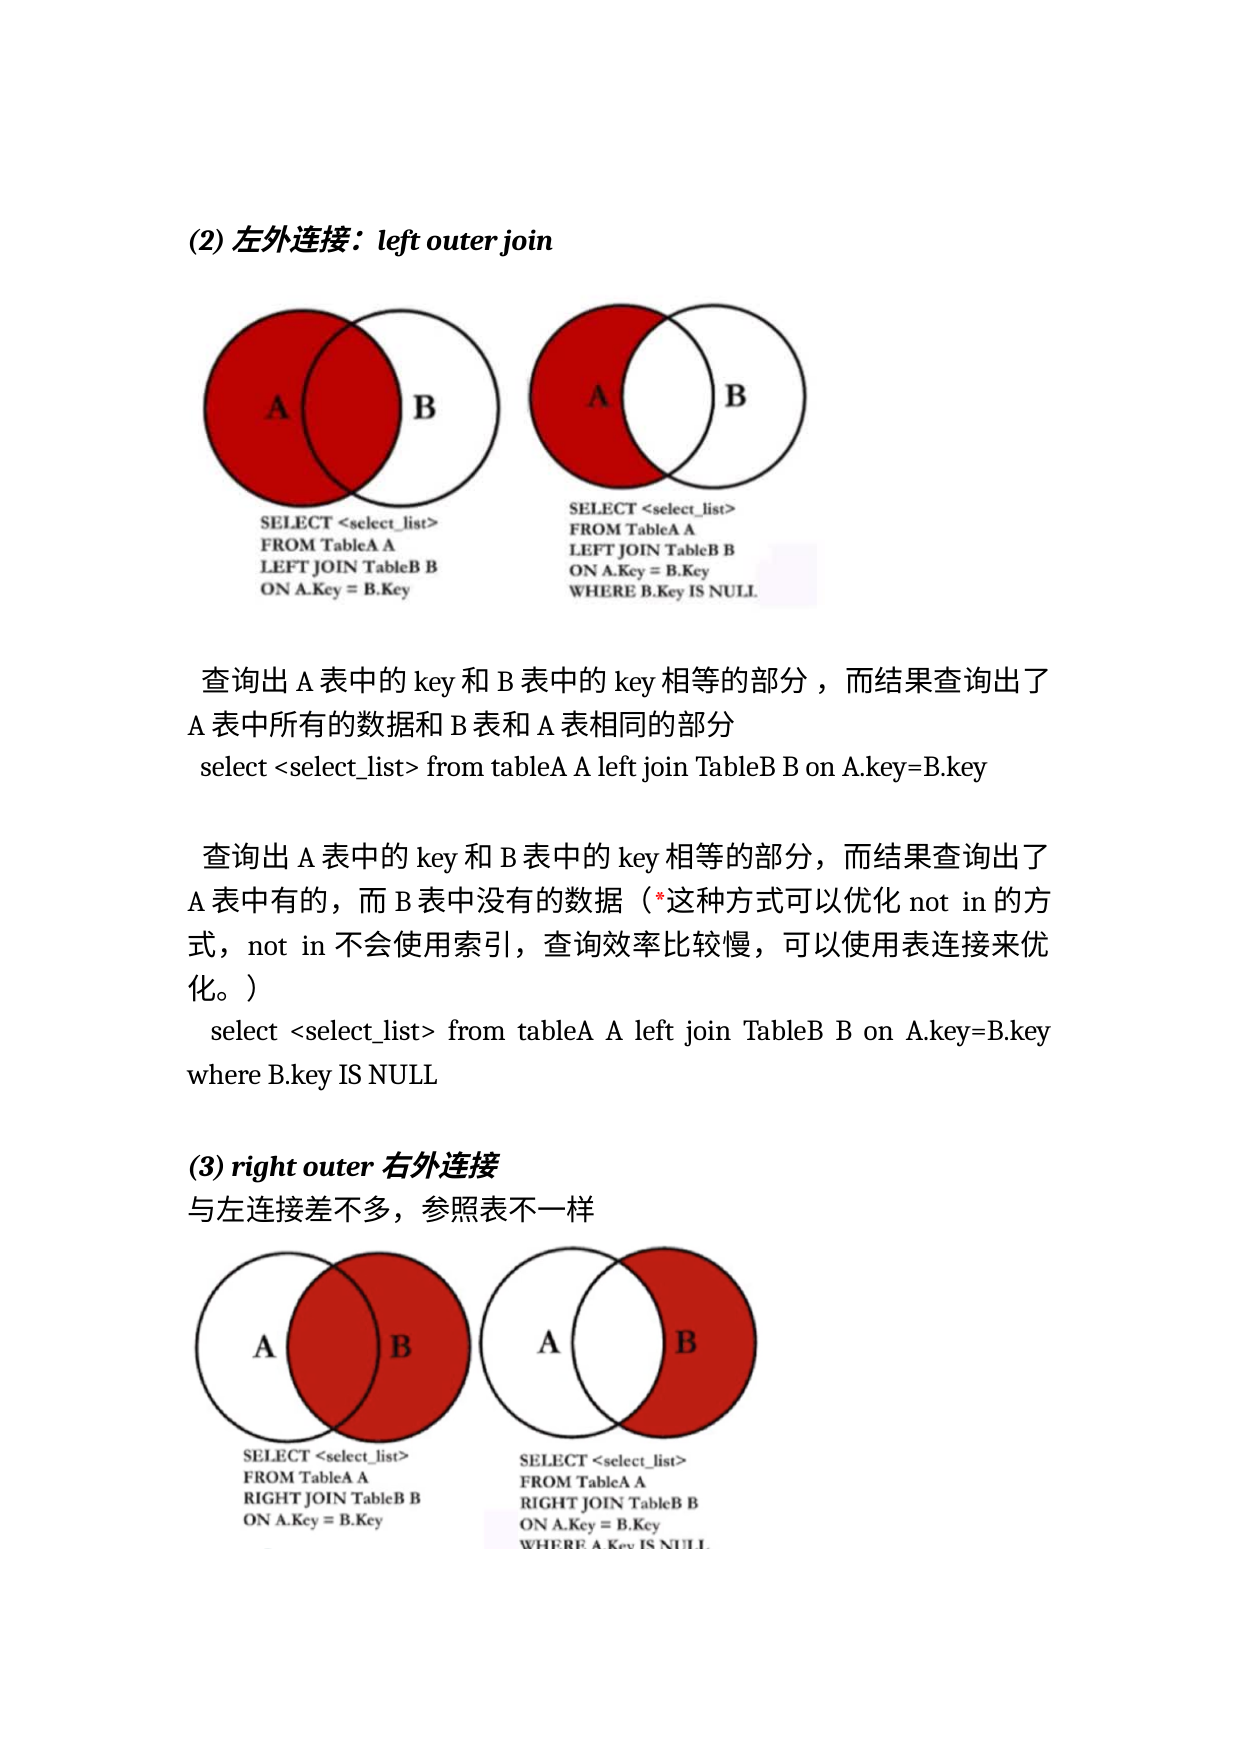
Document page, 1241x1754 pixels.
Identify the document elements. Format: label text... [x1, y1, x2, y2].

picture [187, 1229, 769, 1549]
list right outer 右外连接 [187, 1141, 1053, 1185]
text select <select_list> from tableA A left join TableB B on A.key=B.key [187, 745, 1053, 789]
picture [187, 260, 826, 624]
text select <select_list> from tableA A left join TableB B on A.key=B.key where B.key IS NULL [187, 1009, 1053, 1097]
list 左外连接：left outer join [187, 216, 1053, 260]
text 查询出A表中的key和B表中的key相等的部分，而结果查询出了A表中有的，而B表中没有的数据（*这种方式可以优化not in 的方式，not in 不会使用索引，查询效率比较慢，可以使用表连接来优化。） [187, 833, 1053, 1009]
text 查询出A表中的key和B表中的key相等的部分 ，而结果查询出了A表中所有的数据和B表和A表相同的部分 [187, 657, 1053, 745]
text 与左连接差不多，参照表不一样 [187, 1185, 1053, 1229]
